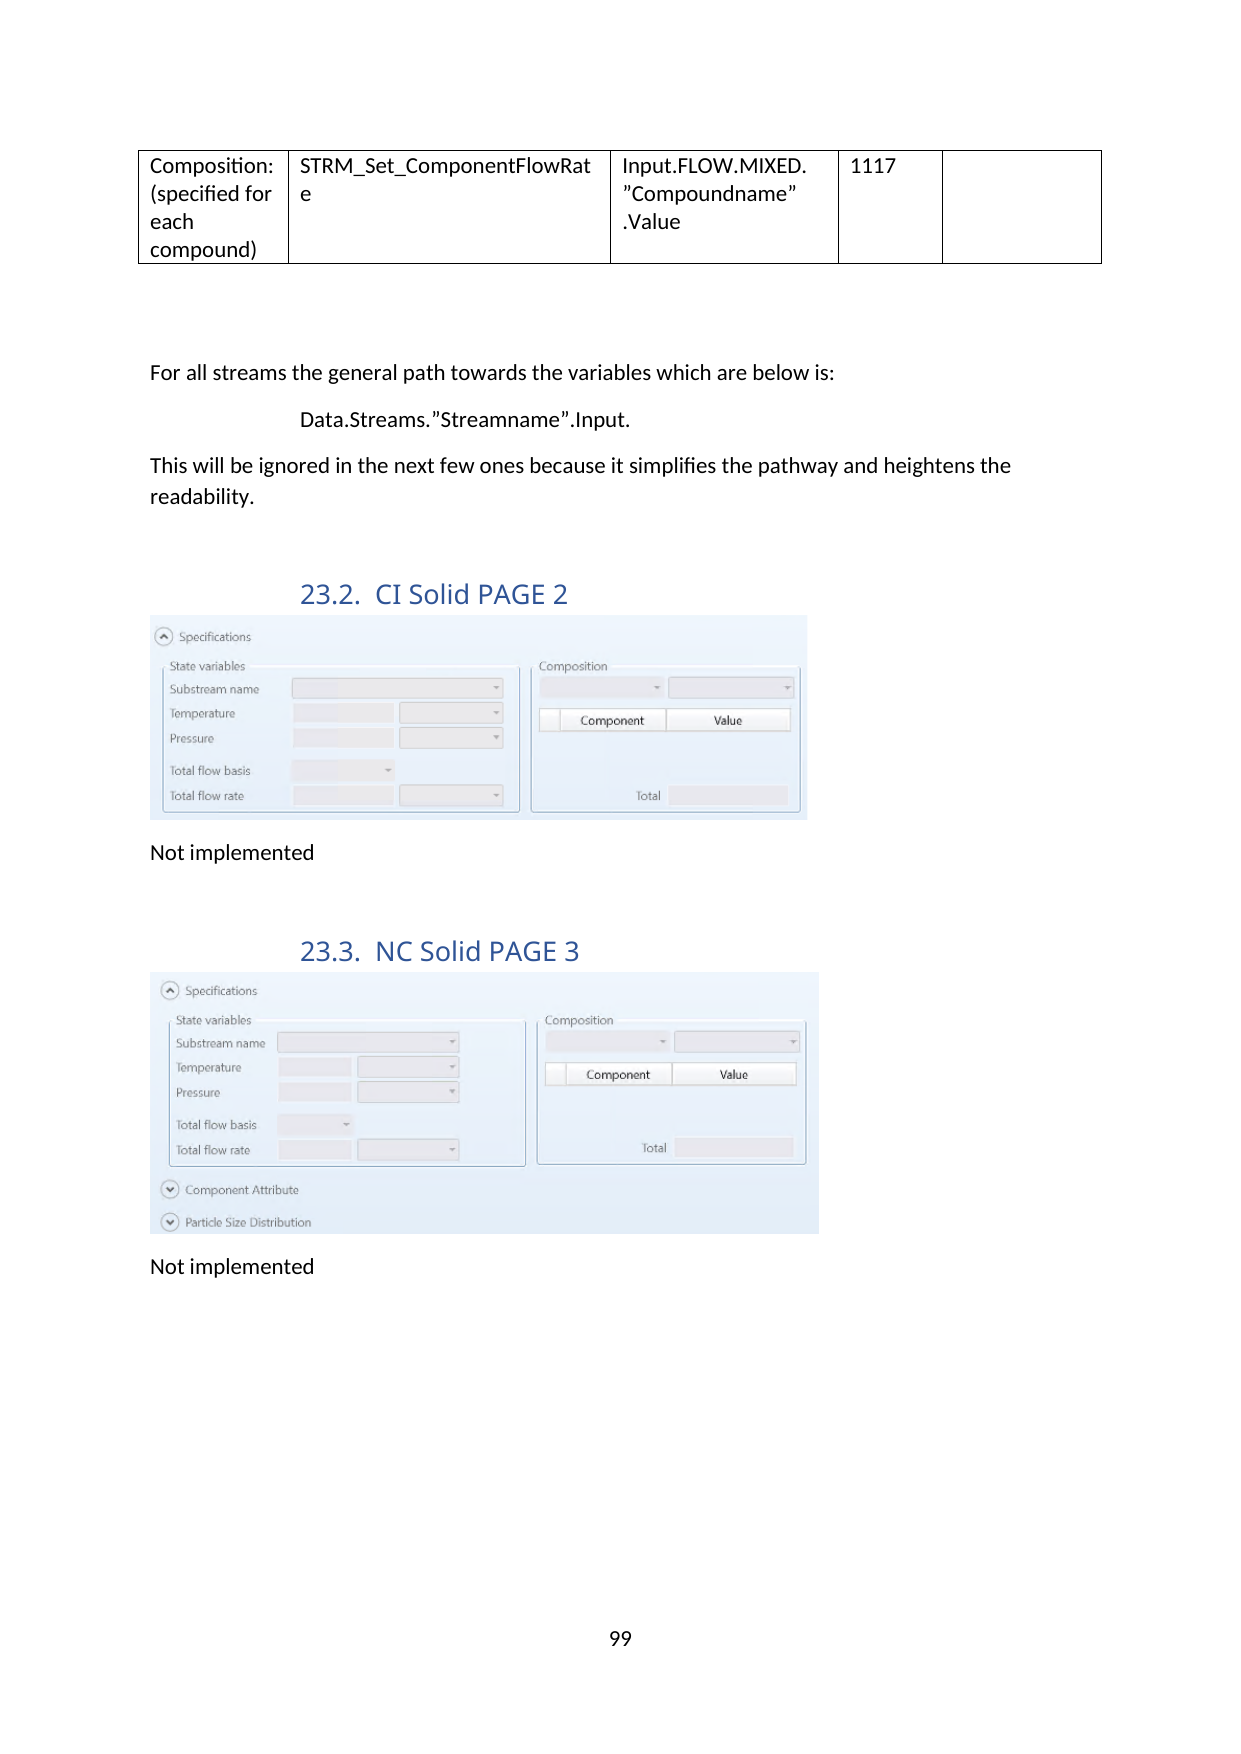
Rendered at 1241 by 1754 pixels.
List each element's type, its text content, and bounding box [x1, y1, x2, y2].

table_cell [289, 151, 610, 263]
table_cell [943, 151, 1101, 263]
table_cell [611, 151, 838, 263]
text For all streams the general path towards the variables which are below is: [150, 358, 1090, 386]
subtitle CI Solid PAGE 2 [300, 576, 1090, 612]
picture [150, 615, 808, 820]
text Not implemented [150, 838, 1090, 866]
subtitle NC Solid PAGE 3 [300, 932, 1090, 969]
text Not implemented [150, 1252, 1090, 1280]
picture [150, 972, 819, 1234]
text Data.Streams.”Streamname”.Input. [150, 405, 1090, 433]
text This will be ignored in the next few ones because it simplifies the pathway and heightens the readability. [150, 452, 1090, 510]
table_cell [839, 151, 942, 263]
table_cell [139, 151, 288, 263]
